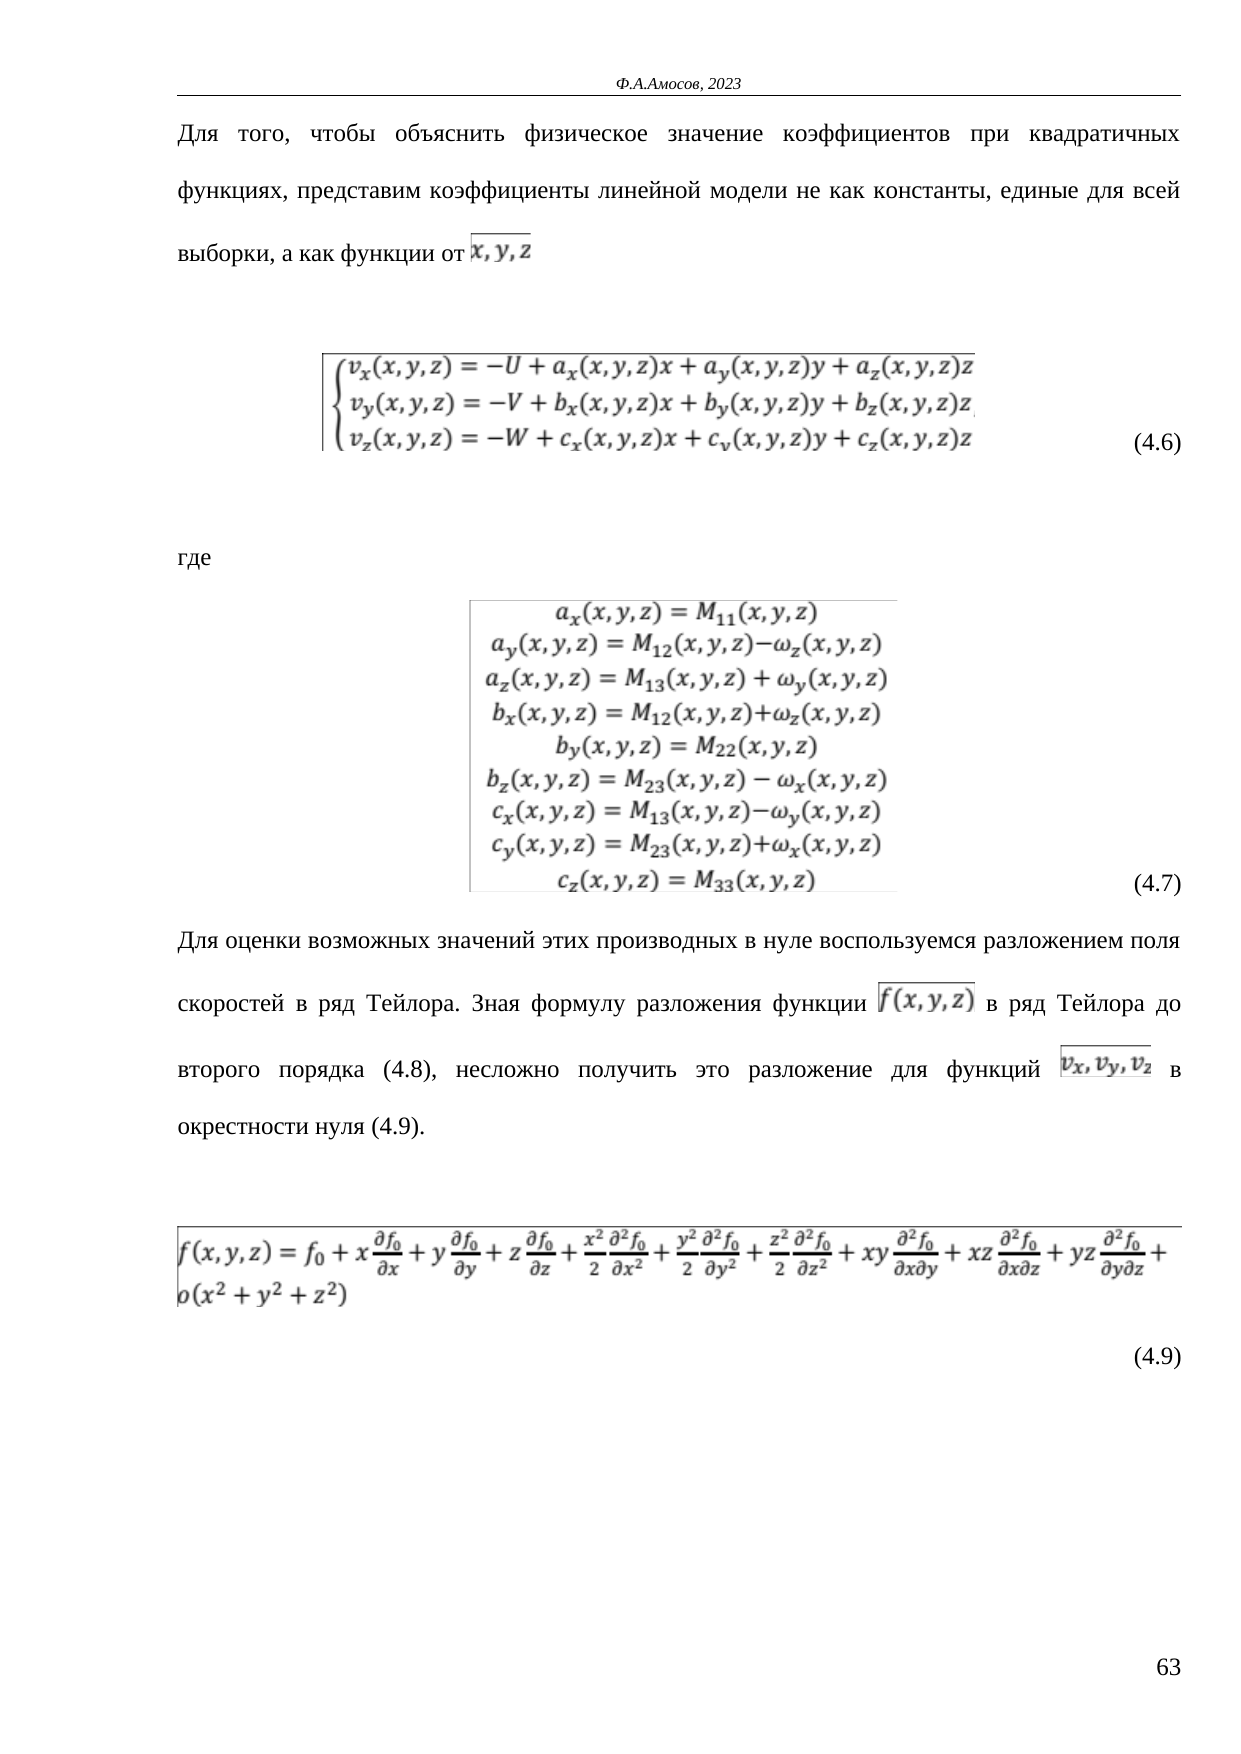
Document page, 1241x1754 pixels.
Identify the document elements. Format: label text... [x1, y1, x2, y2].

text (4.7) [177, 600, 1181, 897]
text Для оценки возможных значений этих производных в нуле воспользуемся разложением поля скоростей в ряд Тейлора. Зная формулу разложения функции в ряд Тейлора до второго порядка (4.8), несложно получить это разложение для функций в окрестности нуля (4.9). [177, 925, 1181, 1140]
text Для того, чтобы объяснить физическое значение коэффициентов при квадратичных функциях, представим коэффициенты линейной модели не как константы, единые для всей выборки, а как функции от [177, 118, 1181, 267]
text где [177, 542, 1181, 571]
text (4.9) [177, 1228, 1181, 1369]
text (4.6) [177, 353, 1181, 456]
